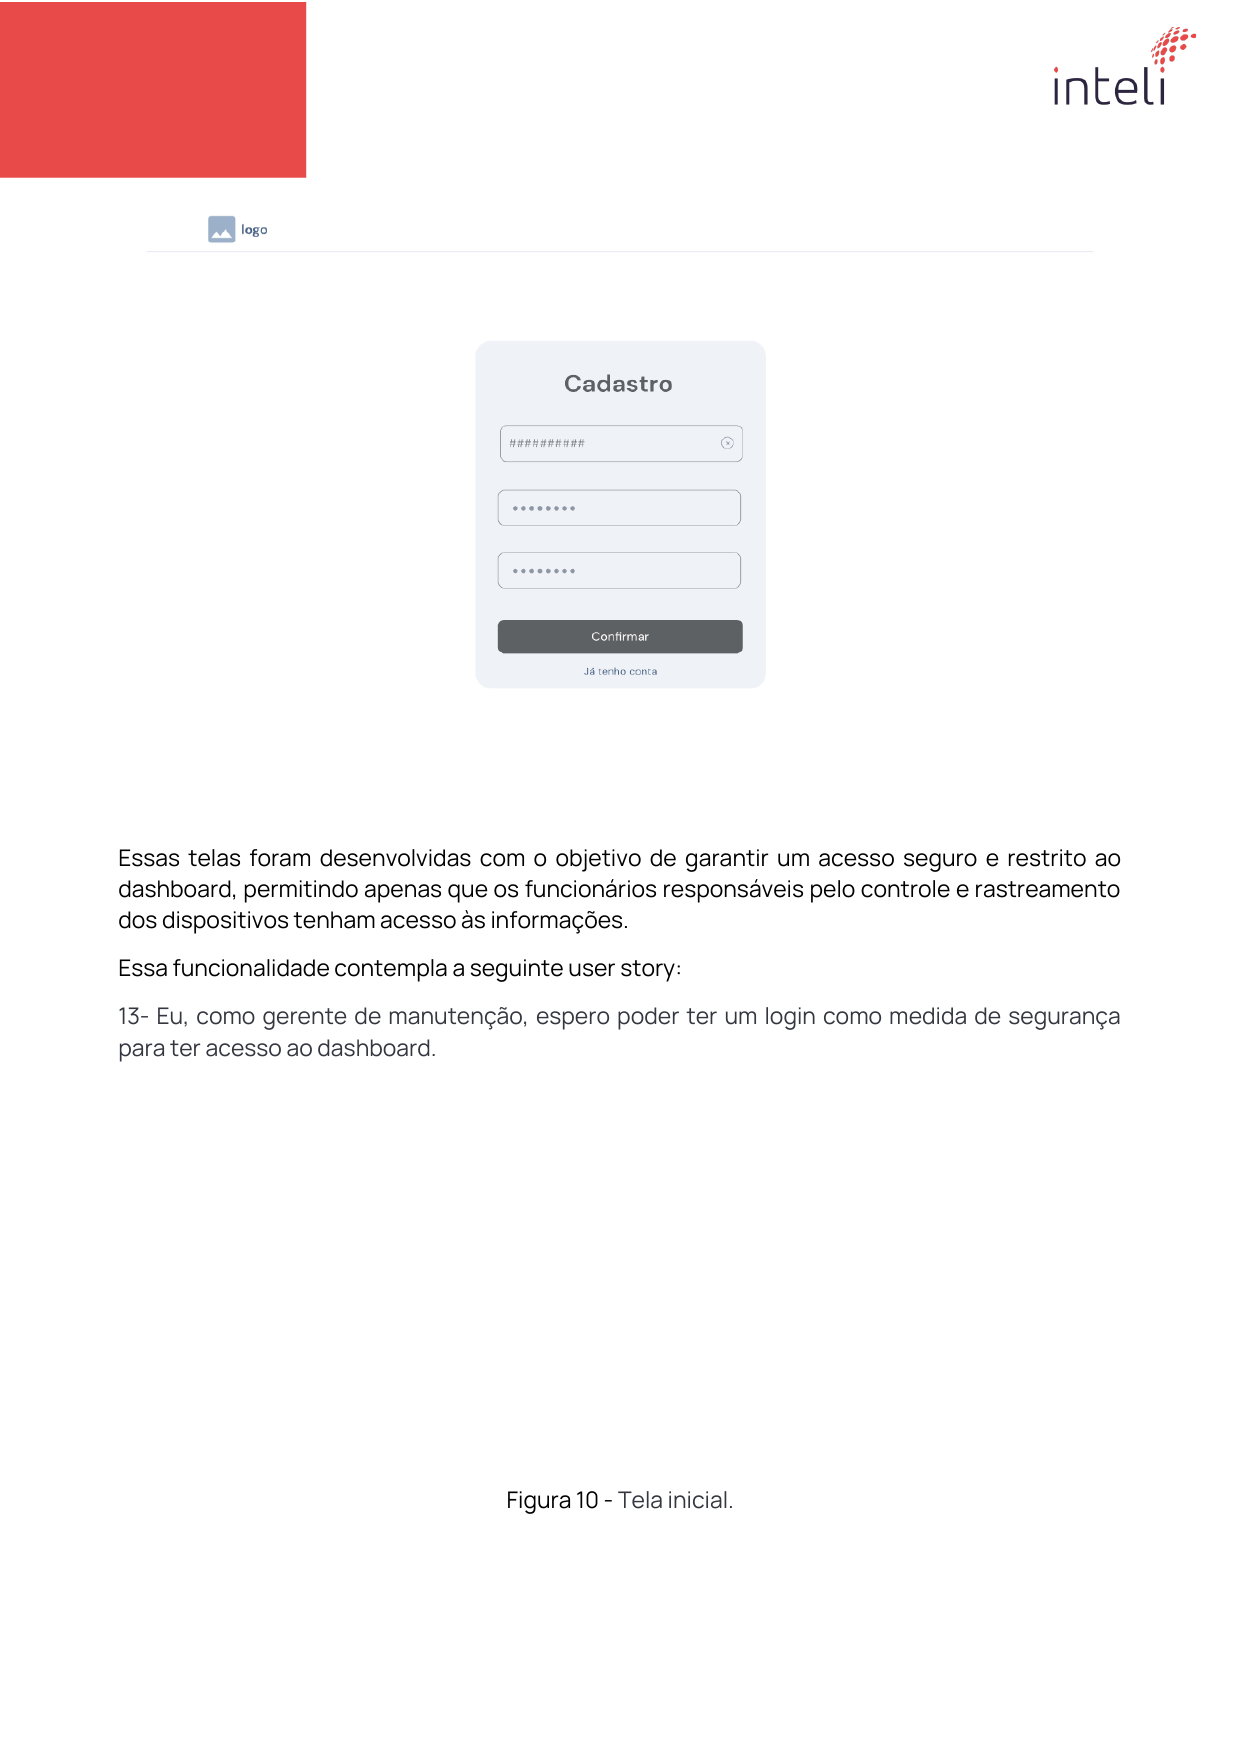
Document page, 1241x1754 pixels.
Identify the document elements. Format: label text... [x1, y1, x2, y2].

text 13- Eu, como gerente de manutenção, espero poder ter um login como medida de segurança para ter acesso ao dashboard. [118, 1000, 1122, 1063]
picture [0, 2, 307, 178]
text Essa funcionalidade contempla a seguinte user story: [118, 952, 1122, 984]
text Essas telas foram desenvolvidas com o objetivo de garantir um acesso seguro e restrito ao dashboard, permitindo apenas que os funcionários responsáveis pelo controle e rastreamento dos dispositivos tenham acesso às informações. [118, 842, 1122, 936]
text Figura 10 - Tela inicial. [118, 1484, 1122, 1515]
picture [1054, 27, 1197, 105]
picture [146, 205, 1094, 823]
